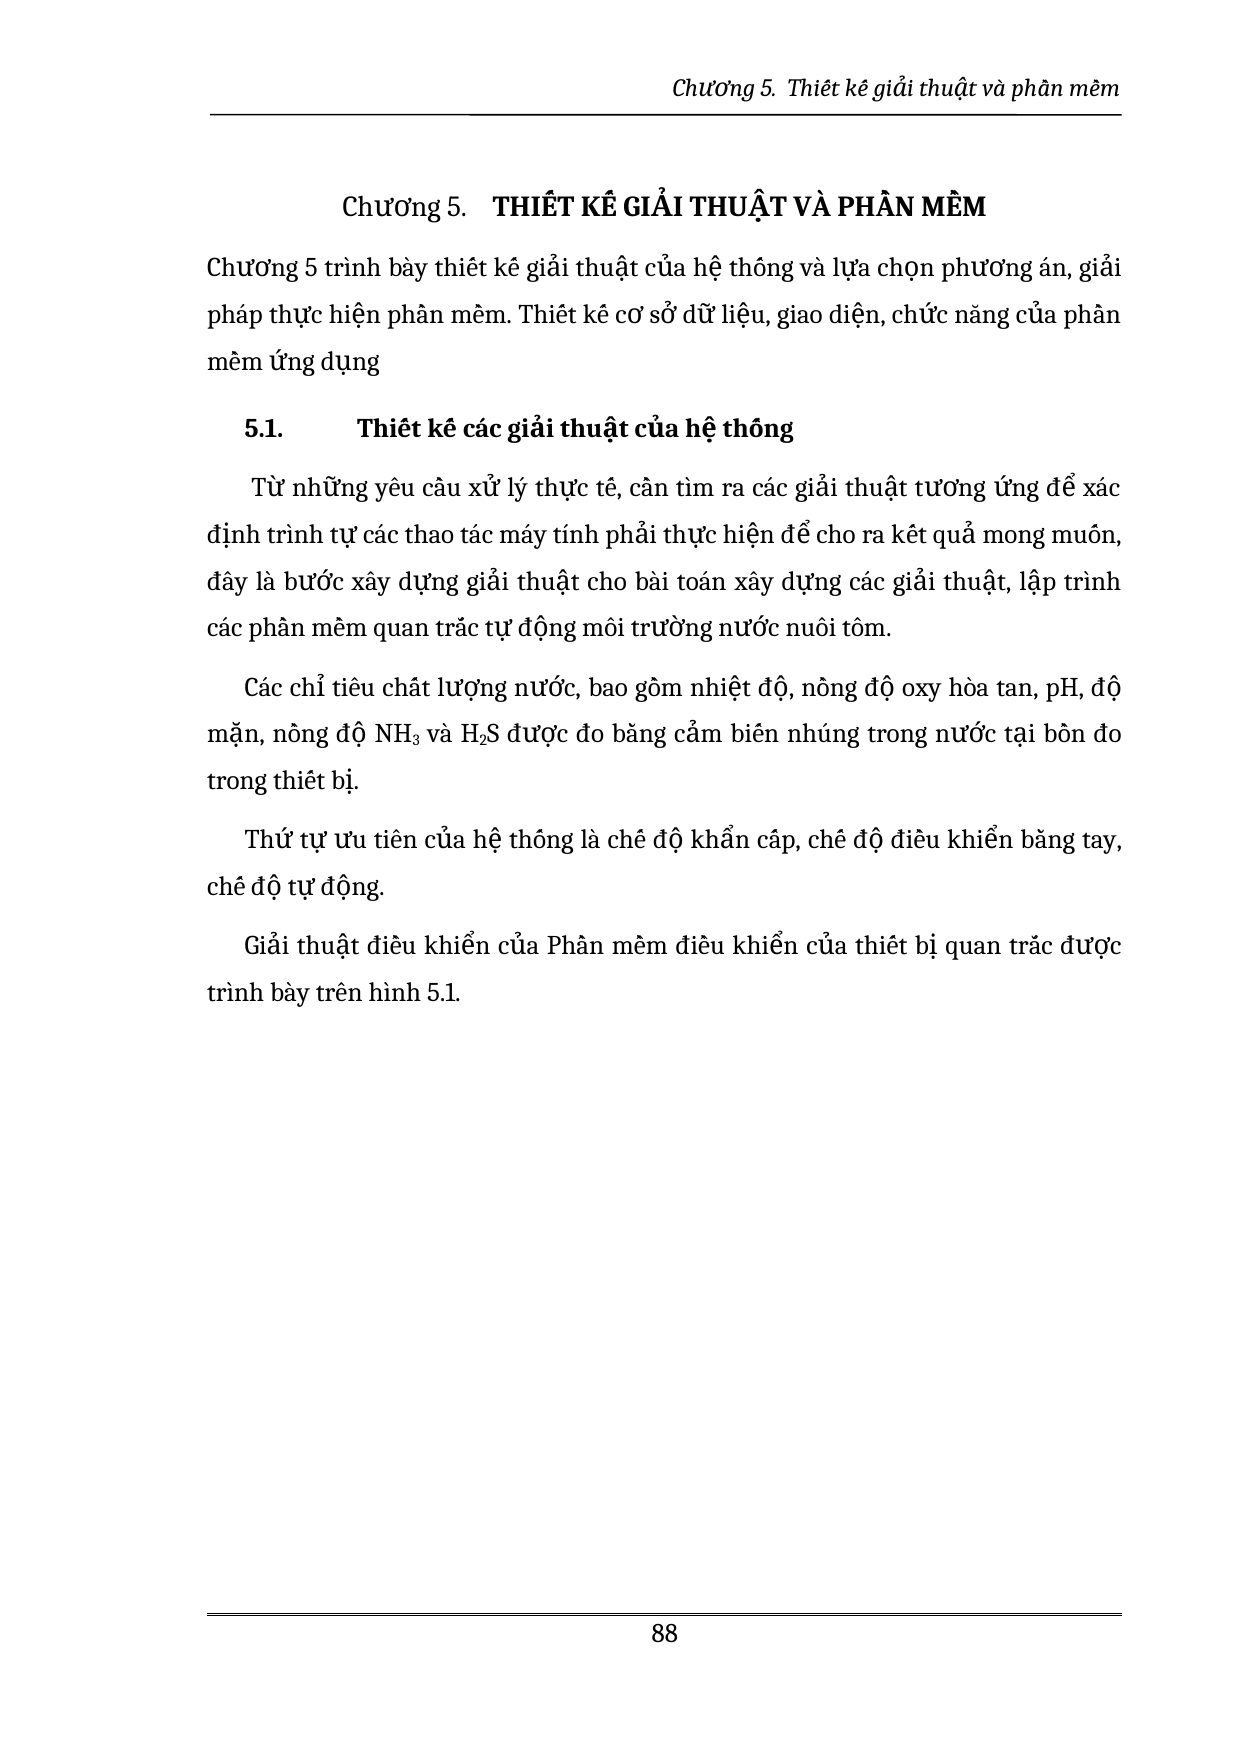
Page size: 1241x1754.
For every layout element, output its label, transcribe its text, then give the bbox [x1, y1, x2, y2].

text Giải thuật điều khiển của Phần mềm điều khiển của thiết bị quan trắc được trình bày trên hình 5.1. [207, 930, 1122, 1008]
text Thứ tự ưu tiên của hệ thống là chế độ khẩn cấp, chế độ điều khiển bằng tay, chế độ tự động. [207, 824, 1122, 902]
text Từ những yêu cầu xử lý thực tế, cần tìm ra các giải thuật tương ứng để xác định trình tự các thao tác máy tính phải thực hiện để cho ra kết quả mong muốn, đây là bước xây dựng giải thuật cho bài toán xây dựng các giải thuật, lập trình các phần mềm quan trắc tự động môi trường nước nuôi tôm. [207, 472, 1122, 644]
text Các chỉ tiêu chất lượng nước, bao gồm nhiệt độ, nồng độ oxy hòa tan, pH, độ mặn, nồng độ NH3 và H2S được đo bằng cảm biến nhúng trong nước tại bồn đo trong thiết bị. [207, 672, 1122, 796]
subtitle Thiết kế các giải thuật của hệ thống [244, 413, 1122, 444]
text Chương 5 trình bày thiết kế giải thuật của hệ thống và lựa chọn phương án, giải pháp thực hiện phần mềm. Thiết kế cơ sở dữ liệu, giao diện, chức năng của phần mềm ứng dụng [207, 252, 1122, 377]
subtitle THIẾT KẾ GIẢI THUẬT VÀ PHẦN MỀM [207, 190, 1122, 223]
